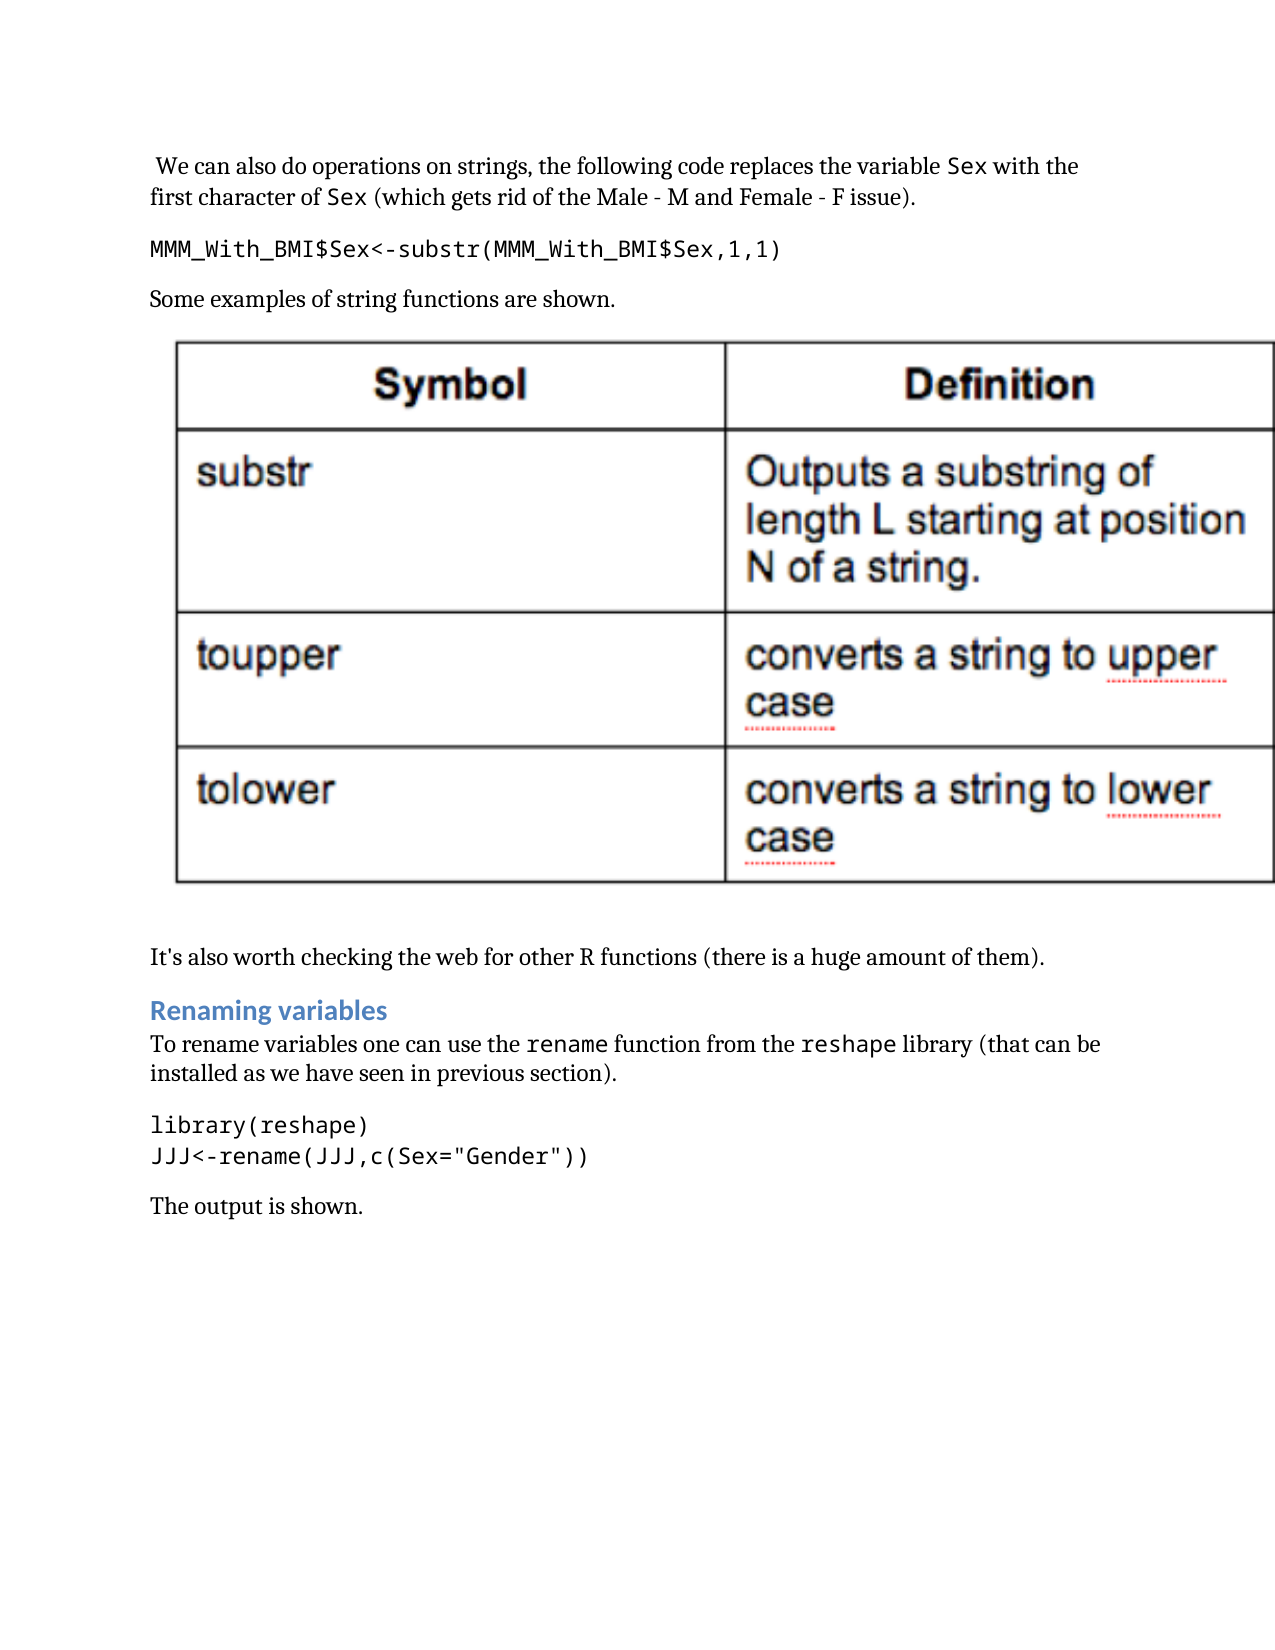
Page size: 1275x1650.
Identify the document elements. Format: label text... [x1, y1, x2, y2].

text To rename variables one can use the rename function from the reshape library (that can be installed as we have seen in previous section). [150, 1028, 1125, 1088]
text MMM_With_BMI$Sex<-substr(MMM_With_BMI$Sex,1,1) [150, 233, 1125, 264]
text library(reshape)JJJ<-rename(JJJ,c(Sex="Gender")) [150, 1109, 1125, 1171]
text It's also worth checking the web for other R functions (there is a huge amount of them). [150, 914, 1125, 972]
picture [168, 335, 1275, 894]
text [150, 150, 1125, 212]
text The output is shown. [150, 1192, 1125, 1221]
subtitle Renaming variables [150, 992, 1125, 1028]
text Some examples of string functions are shown. [150, 285, 1125, 314]
